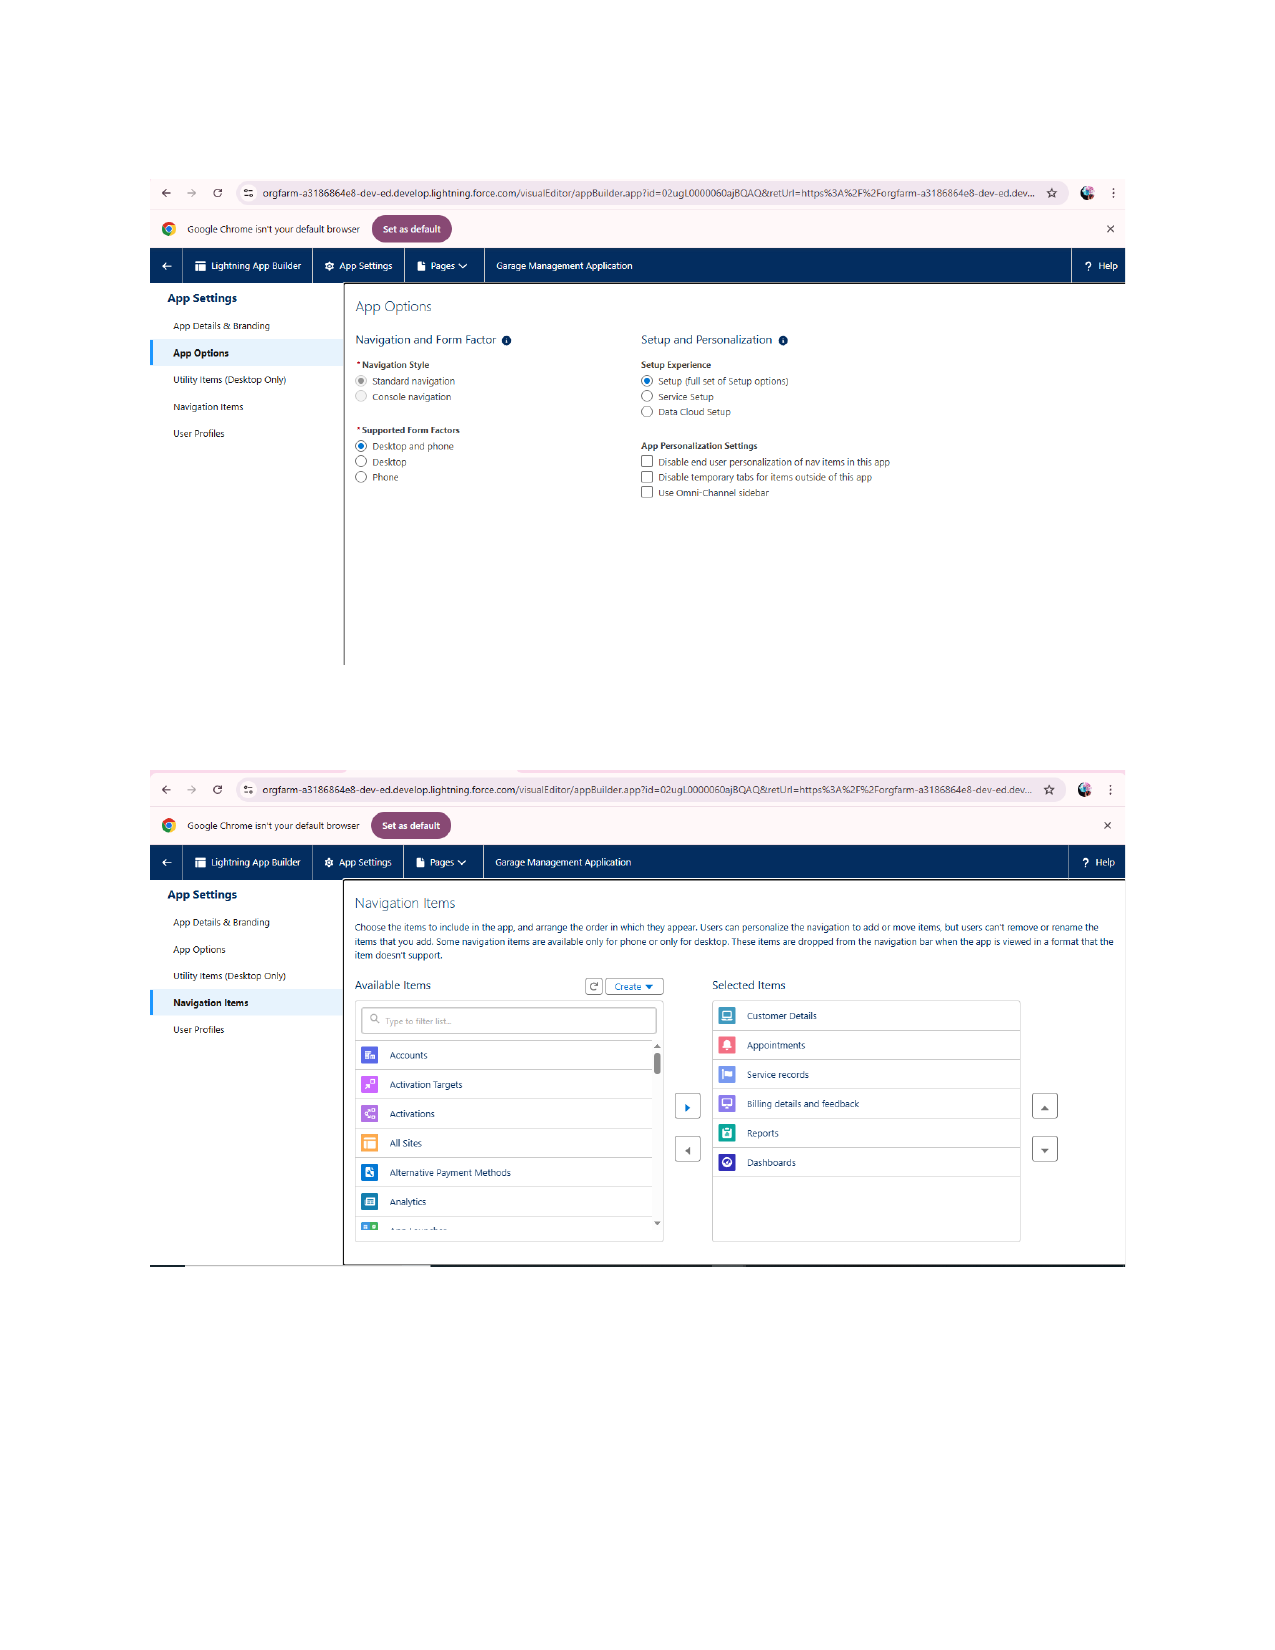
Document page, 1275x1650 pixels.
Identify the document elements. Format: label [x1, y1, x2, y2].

picture [150, 770, 1125, 1267]
picture [150, 179, 1125, 665]
